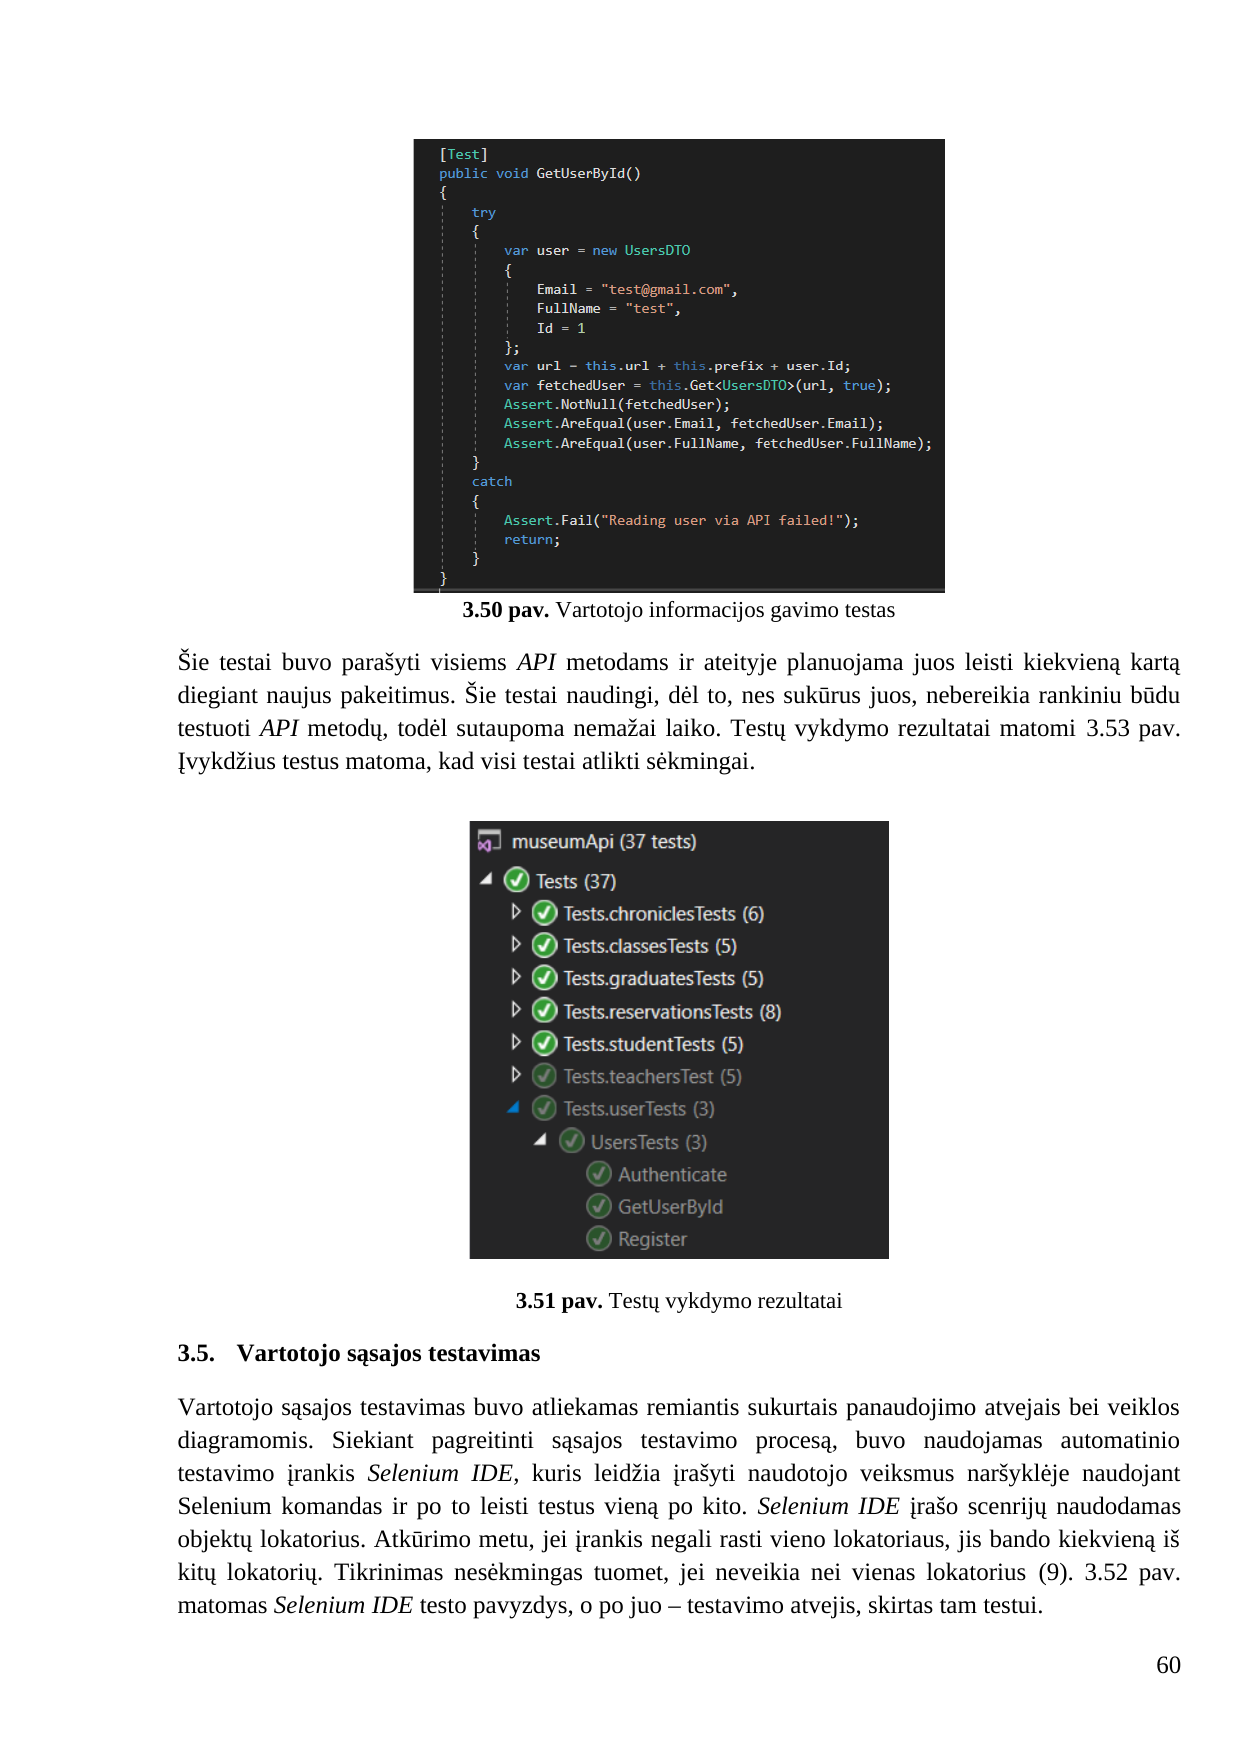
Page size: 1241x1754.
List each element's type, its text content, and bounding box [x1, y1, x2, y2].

text Vartotojo sąsajos testavimas buvo atliekamas remiantis sukurtais panaudojimo atvejais bei veiklos diagramomis. Siekiant pagreitinti sąsajos testavimo procesą, buvo naudojamas automatinio testavimo įrankis Selenium IDE, kuris leidžia įrašyti naudotojo veiksmus naršyklėje naudojant Selenium komandas ir po to leisti testus vieną po kito. Selenium IDE įrašo scenrijų naudodamas objektų lokatorius. Atkūrimo metu, jei įrankis negali rasti vieno lokatoriaus, jis bando kiekvieną iš kitų lokatorių. Tikrinimas nesėkmingas tuomet, jei neveikia nei vienas lokatorius . 3.4 pav. matomas Selenium IDE testo pavyzdys, o po juo – testavimo atvejis, skirtas tam testui. [177, 1392, 1181, 1619]
picture [413, 139, 945, 593]
picture [469, 821, 889, 1259]
subtitle Vartotojo sąsajos testavimas [177, 1338, 1181, 1367]
